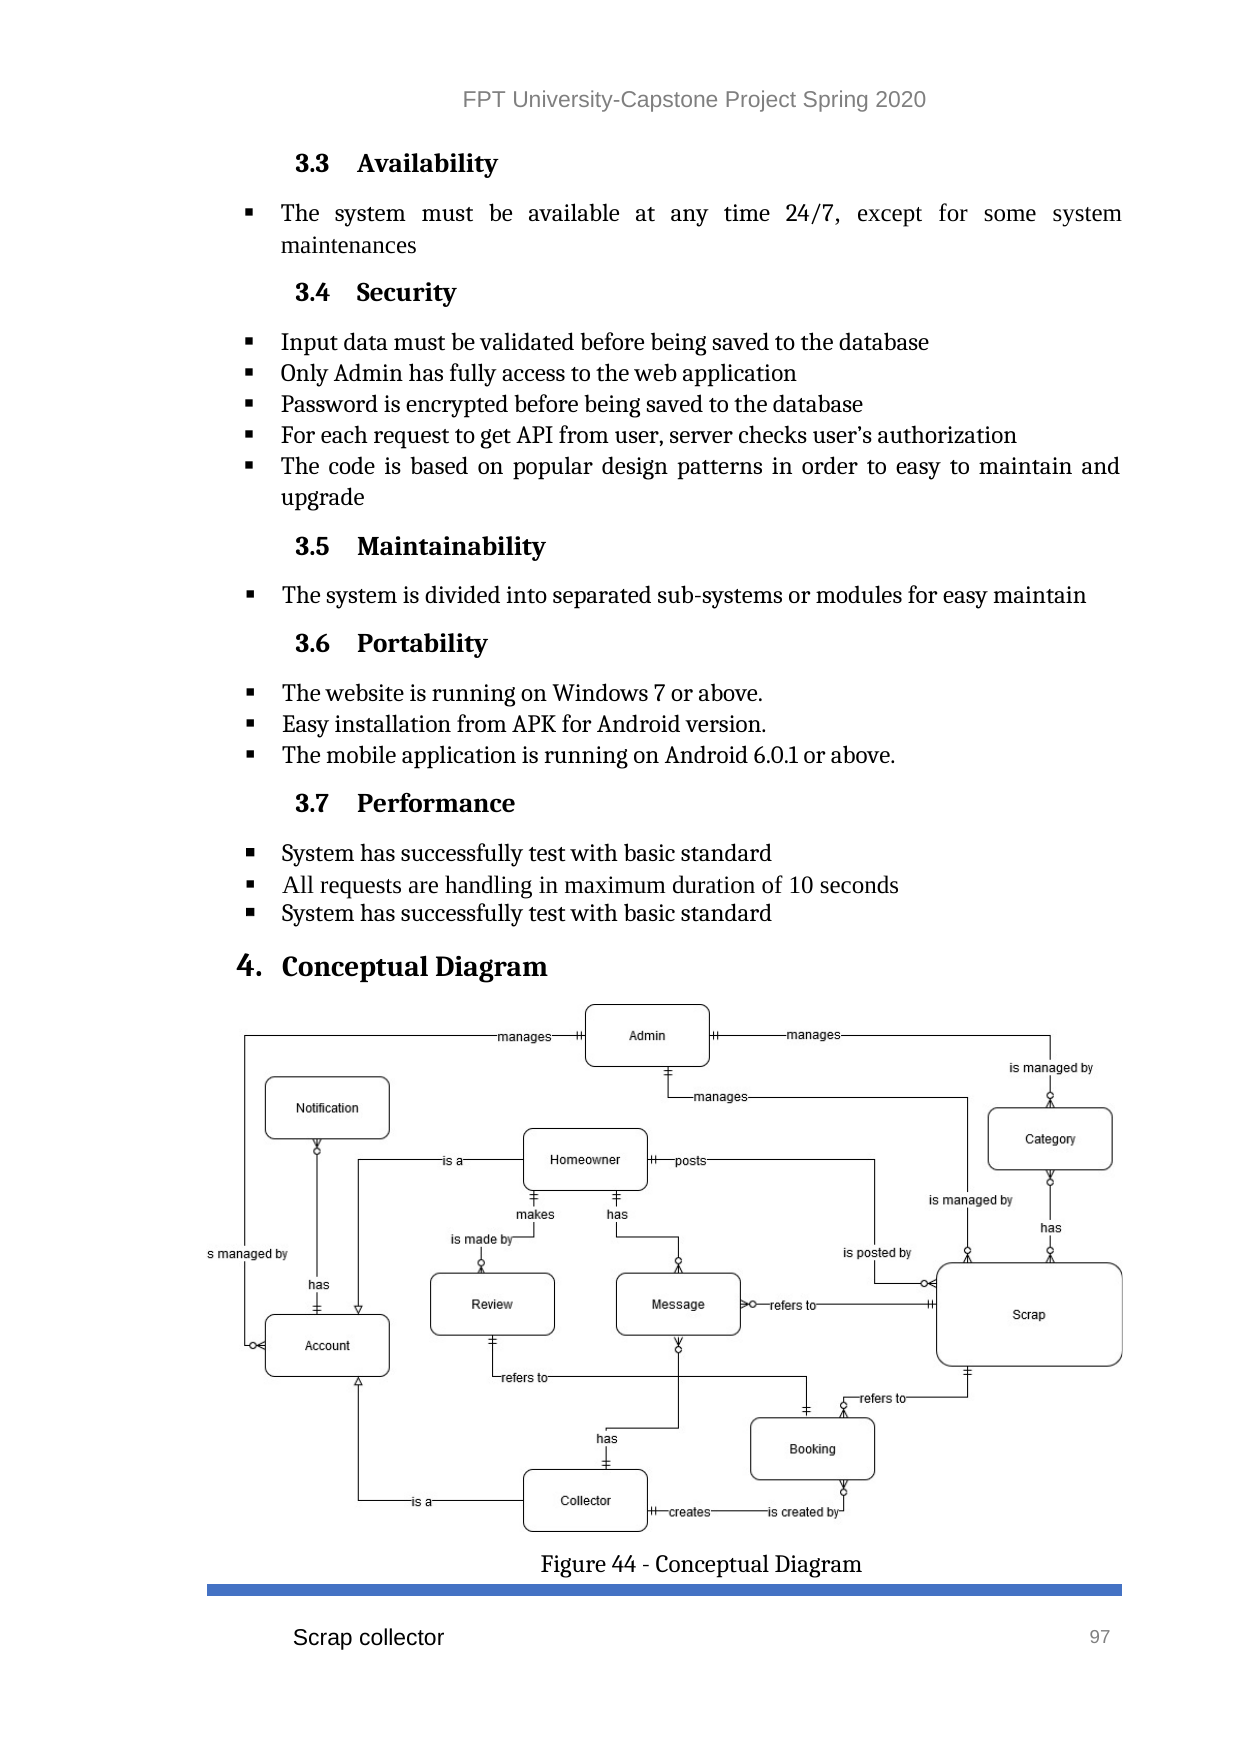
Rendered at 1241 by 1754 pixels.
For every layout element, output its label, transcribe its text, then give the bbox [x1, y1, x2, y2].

list For each request to get API from user, server checks user’s authorization [243, 421, 1122, 449]
text Figure 44 - Conceptual Diagram [207, 1550, 1122, 1579]
list The website is running on Windows 7 or above. [244, 679, 1122, 707]
subtitle Conceptual Diagram [236, 946, 1122, 984]
list Password is encrypted before being saved to the database [243, 390, 1122, 418]
subtitle Performance [295, 788, 1122, 820]
list Easy installation from APK for Android version. [244, 710, 1122, 738]
subtitle Maintainability [295, 531, 1122, 562]
list System has successfully test with basic standard [244, 839, 1122, 867]
list Input data must be validated before being saved to the database [243, 328, 1122, 356]
list Only Admin has fully access to the web application [243, 359, 1122, 387]
subtitle Portability [295, 628, 1122, 660]
subtitle Availability [295, 148, 1122, 179]
list The mobile application is running on Android 6.0.1 or above. [244, 741, 1122, 769]
list All requests are handling in maximum duration of 10 seconds [244, 870, 1122, 898]
picture [206, 1004, 1123, 1532]
list System has successfully test with basic standard [244, 898, 1122, 927]
subtitle Security [295, 277, 1122, 309]
list The system must be available at any time 24/7, except for some system maintenances [243, 198, 1122, 258]
list The system is divided into separated sub-systems or modules for easy maintain [244, 581, 1122, 609]
list The code is based on popular design patterns in order to easy to maintain and upgrade [243, 452, 1122, 512]
